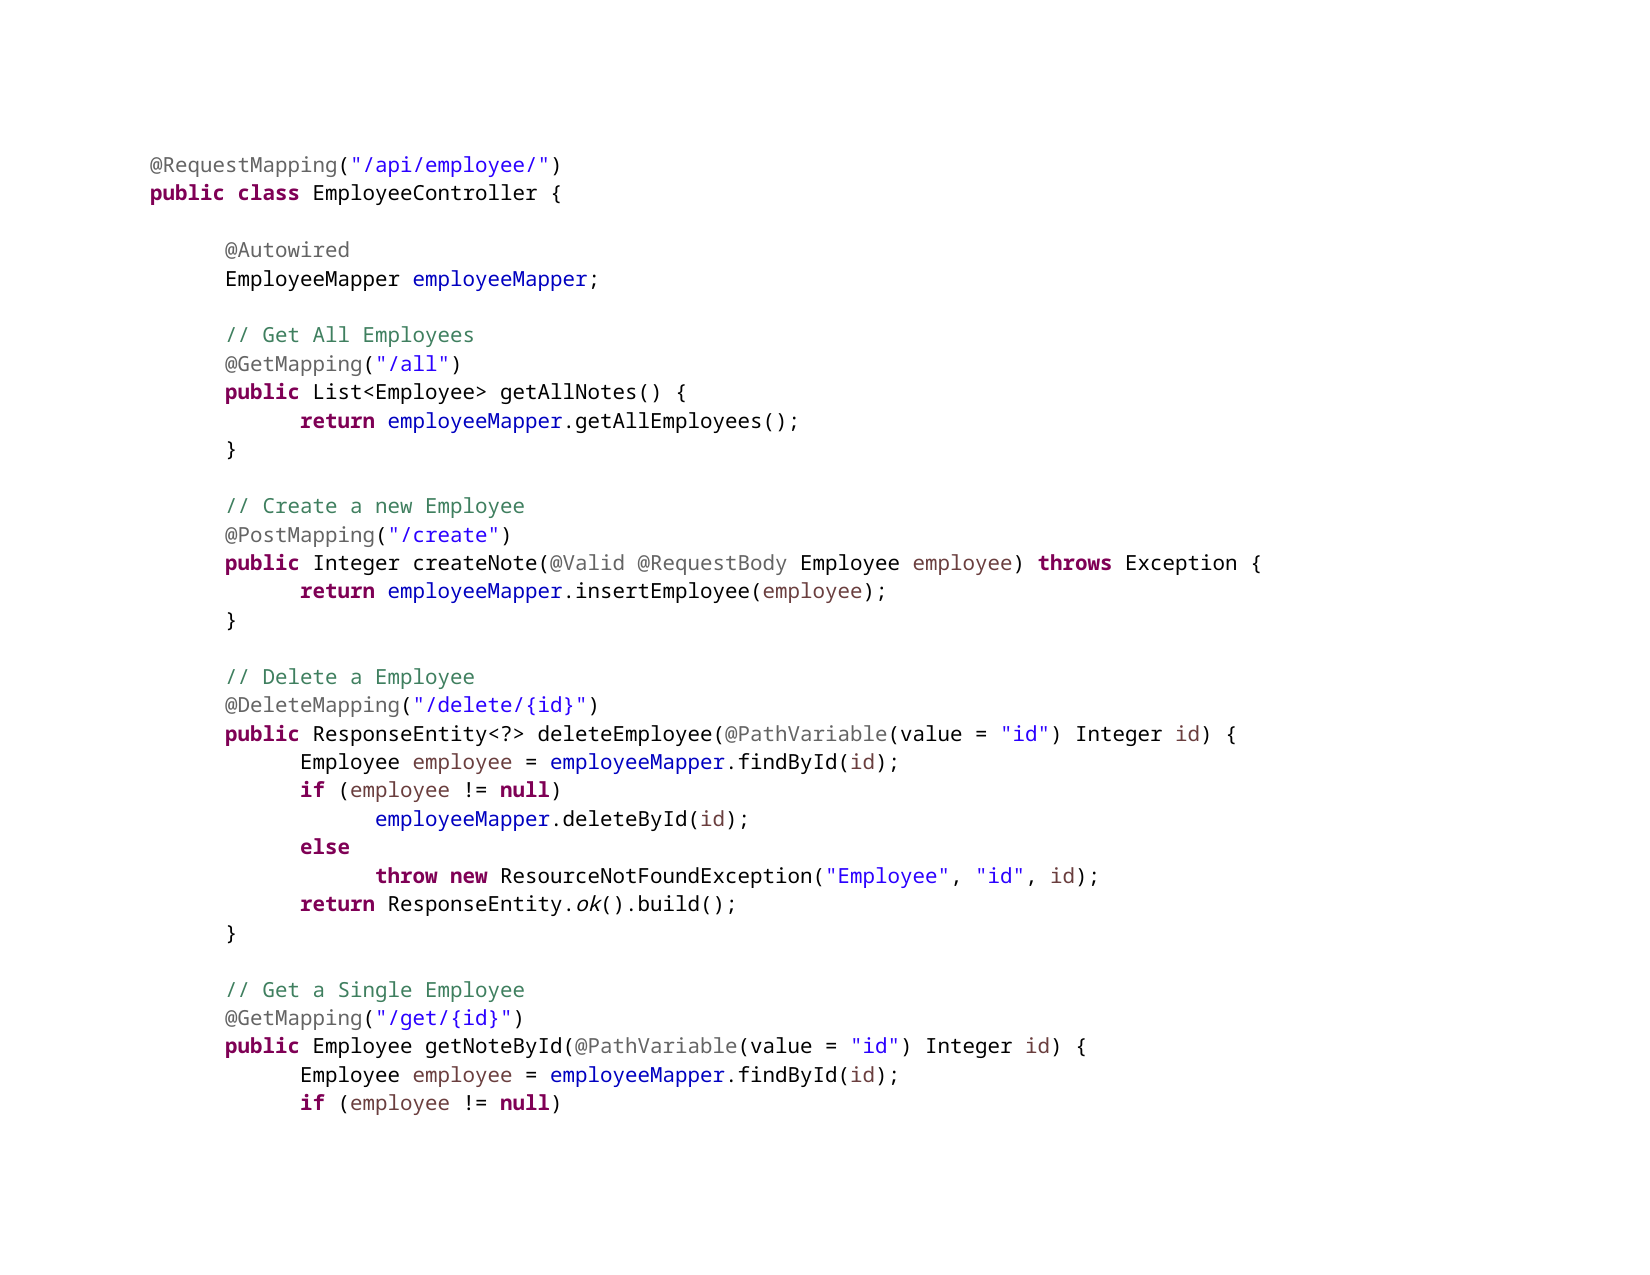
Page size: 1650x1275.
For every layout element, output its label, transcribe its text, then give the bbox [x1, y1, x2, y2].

text @RequestMapping("/api/employee/") [150, 150, 1500, 178]
text } [150, 918, 1500, 946]
text employeeMapper.deleteById(id); [150, 804, 1500, 832]
text return ResponseEntity.ok().build(); [150, 889, 1500, 918]
text // Delete a Employee [150, 662, 1500, 690]
text EmployeeMapper employeeMapper; [150, 264, 1500, 292]
text return employeeMapper.getAllEmployees(); [150, 406, 1500, 434]
text public class EmployeeController { [150, 178, 1500, 207]
text // Get All Employees [150, 321, 1500, 349]
text // Get a Single Employee [150, 975, 1500, 1003]
text public Employee getNoteById(@PathVariable(value = "id") Integer id) { [150, 1032, 1500, 1060]
text // Create a new Employee [150, 491, 1500, 520]
text } [150, 434, 1500, 463]
text if (employee != null) [150, 776, 1500, 804]
text Employee employee = employeeMapper.findById(id); [150, 1060, 1500, 1088]
text @GetMapping("/get/{id}") [150, 1003, 1500, 1032]
text @GetMapping("/all") [150, 349, 1500, 377]
text if (employee != null) [150, 1088, 1500, 1117]
text else [150, 832, 1500, 861]
text Employee employee = employeeMapper.findById(id); [150, 747, 1500, 776]
text throw new ResourceNotFoundException("Employee", "id", id); [150, 861, 1500, 889]
text public Integer createNote(@Valid @RequestBody Employee employee) throws Exception { [150, 548, 1500, 577]
text @Autowired [150, 235, 1500, 264]
text public List<Employee> getAllNotes() { [150, 377, 1500, 406]
text public ResponseEntity<?> deleteEmployee(@PathVariable(value = "id") Integer id) { [150, 719, 1500, 747]
text return employeeMapper.insertEmployee(employee); [150, 577, 1500, 605]
text @DeleteMapping("/delete/{id}") [150, 690, 1500, 719]
text } [150, 605, 1500, 633]
text @PostMapping("/create") [150, 520, 1500, 548]
